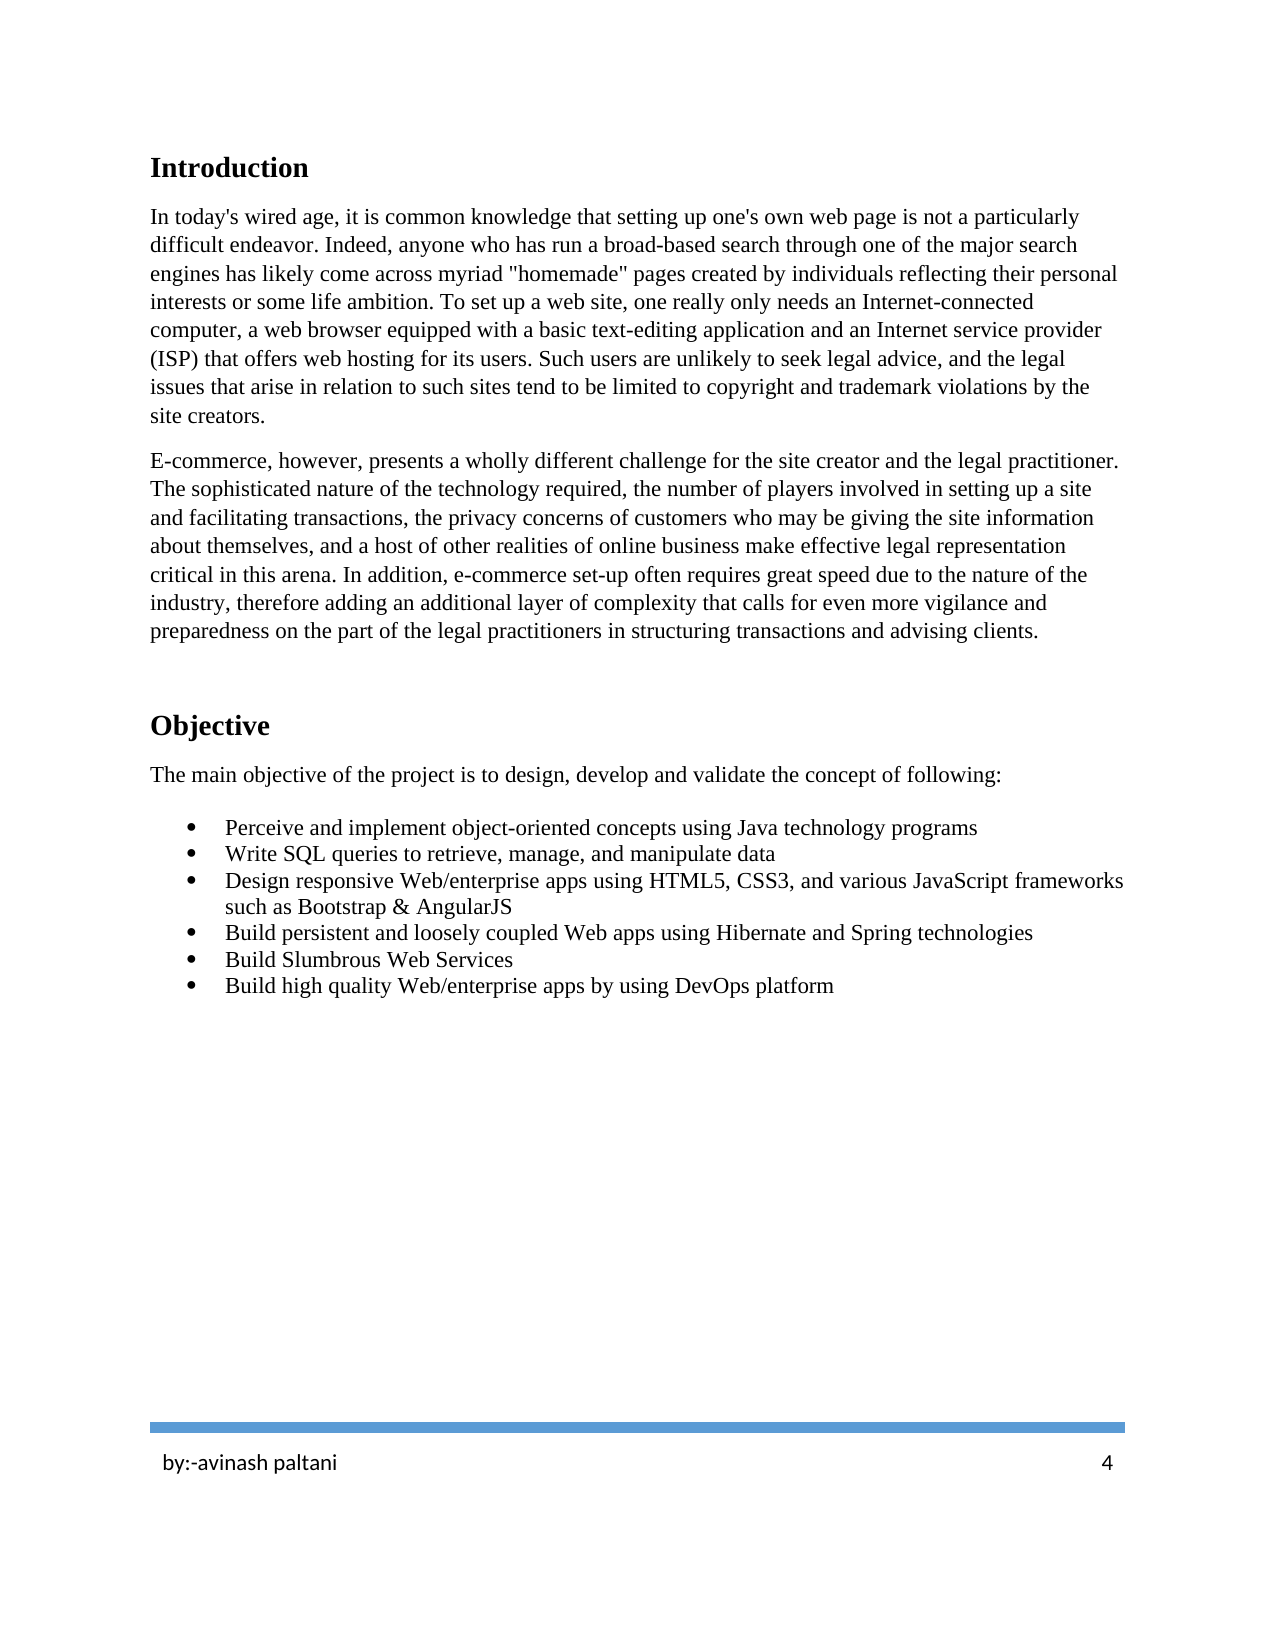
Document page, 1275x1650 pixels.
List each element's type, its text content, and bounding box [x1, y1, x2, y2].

text E-commerce, however, presents a wholly different challenge for the site creator and the legal practitioner. The sophisticated nature of the technology required, the number of players involved in setting up a site and facilitating transactions, the privacy concerns of customers who may be giving the site information about themselves, and a host of other realities of online business make effective legal representation critical in this arena. In addition, e-commerce set-up often requires great speed due to the nature of the industry, therefore adding an additional layer of complexity that calls for even more vigilance and preparedness on the part of the legal practitioners in structuring transactions and advising clients. [150, 447, 1125, 644]
list Perceive and implement object-oriented concepts using Java technology programs [187, 814, 1125, 840]
text Introduction [150, 150, 1125, 183]
list Design responsive Web/enterprise apps using HTML5, CSS3, and various JavaScript frameworks such as Bootstrap & AngularJS [187, 867, 1125, 919]
list Build high quality Web/enterprise apps by using DevOps platform [187, 972, 1125, 998]
text In today's wired age, it is common knowledge that setting up one's own web page is not a particularly difficult endeavor. Indeed, anyone who has run a broad-based search through one of the major search engines has likely come across myriad "homemade" pages created by individuals reflecting their personal interests or some life ambition. To set up a web site, one really only needs an Internet-connected computer, a web browser equipped with a basic text-editing application and an Internet service provider (ISP) that offers web hosting for its users. Such users are unlikely to seek legal advice, and the legal issues that arise in relation to such sites tend to be limited to copyright and trademark violations by the site creators. [150, 203, 1125, 428]
list Build persistent and loosely coupled Web apps using Hibernate and Spring technologies [187, 919, 1125, 946]
text Objective [150, 708, 1125, 741]
list Write SQL queries to retrieve, manage, and manipulate data [187, 840, 1125, 867]
text The main objective of the project is to design, develop and validate the concept of following: [150, 761, 1125, 787]
list Build Slumbrous Web Services [187, 946, 1125, 972]
